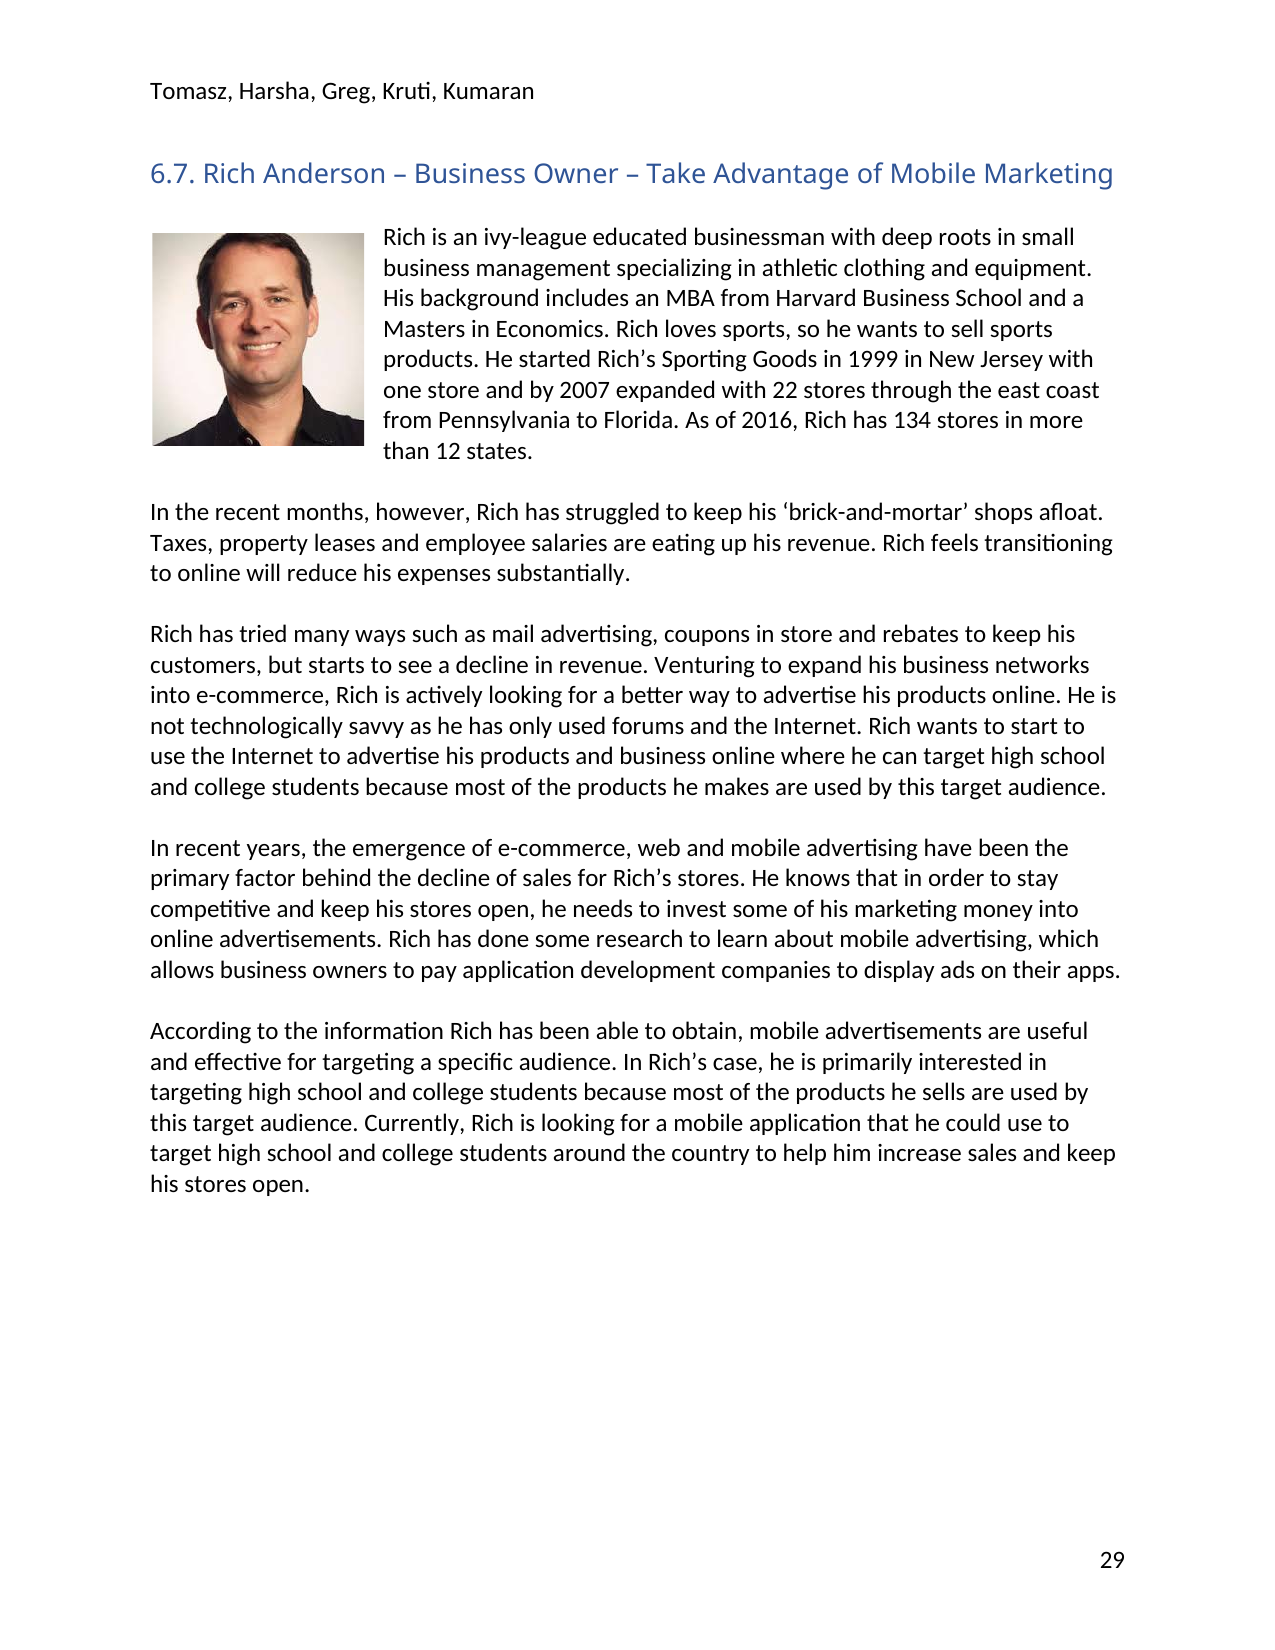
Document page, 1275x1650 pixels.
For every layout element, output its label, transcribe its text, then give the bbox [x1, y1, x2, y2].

text In recent years, the emergence of e-commerce, web and mobile advertising have been the primary factor behind the decline of sales for Rich’s stores. He knows that in order to stay competitive and keep his stores open, he needs to invest some of his marketing money into online advertisements. Rich has done some research to learn about mobile advertising, which allows business owners to pay application development companies to display ads on their apps. [150, 832, 1125, 984]
picture [152, 233, 365, 446]
text Rich is an ivy-league educated businessman with deep roots in small business management specializing in athletic clothing and equipment. His background includes an MBA from Harvard Business School and a Masters in Economics. Rich loves sports, so he wants to sell sports products. He started Rich’s Sporting Goods in 1999 in New Jersey with one store and by 2007 expanded with 22 stores through the east coast from Pennsylvania to Florida. As of 2016, Rich has 134 stores in more than 12 states. [150, 222, 1125, 466]
text In the recent months, however, Rich has struggled to keep his ‘brick-and-mortar’ shops afloat. Taxes, property leases and employee salaries are eating up his revenue. Rich feels transitioning to online will reduce his expenses substantially. [150, 496, 1125, 588]
text According to the information Rich has been able to obtain, mobile advertisements are useful and effective for targeting a specific audience. In Rich’s case, he is primarily interested in targeting high school and college students because most of the products he sells are used by this target audience. Currently, Rich is looking for a mobile application that he could use to target high school and college students around the country to help him increase sales and keep his stores open. [150, 1015, 1125, 1198]
subtitle 6.7. Rich Anderson – Business Owner – Take Advantage of Mobile Marketing [150, 154, 1125, 191]
text Rich has tried many ways such as mail advertising, coupons in store and rebates to keep his customers, but starts to see a decline in revenue. Venturing to expand his business networks into e-commerce, Rich is actively looking for a better way to advertise his products online. He is not technologically savvy as he has only used forums and the Internet. Rich wants to start to use the Internet to advertise his products and business online where he can target high school and college students because most of the products he makes are used by this target audience. [150, 618, 1125, 801]
